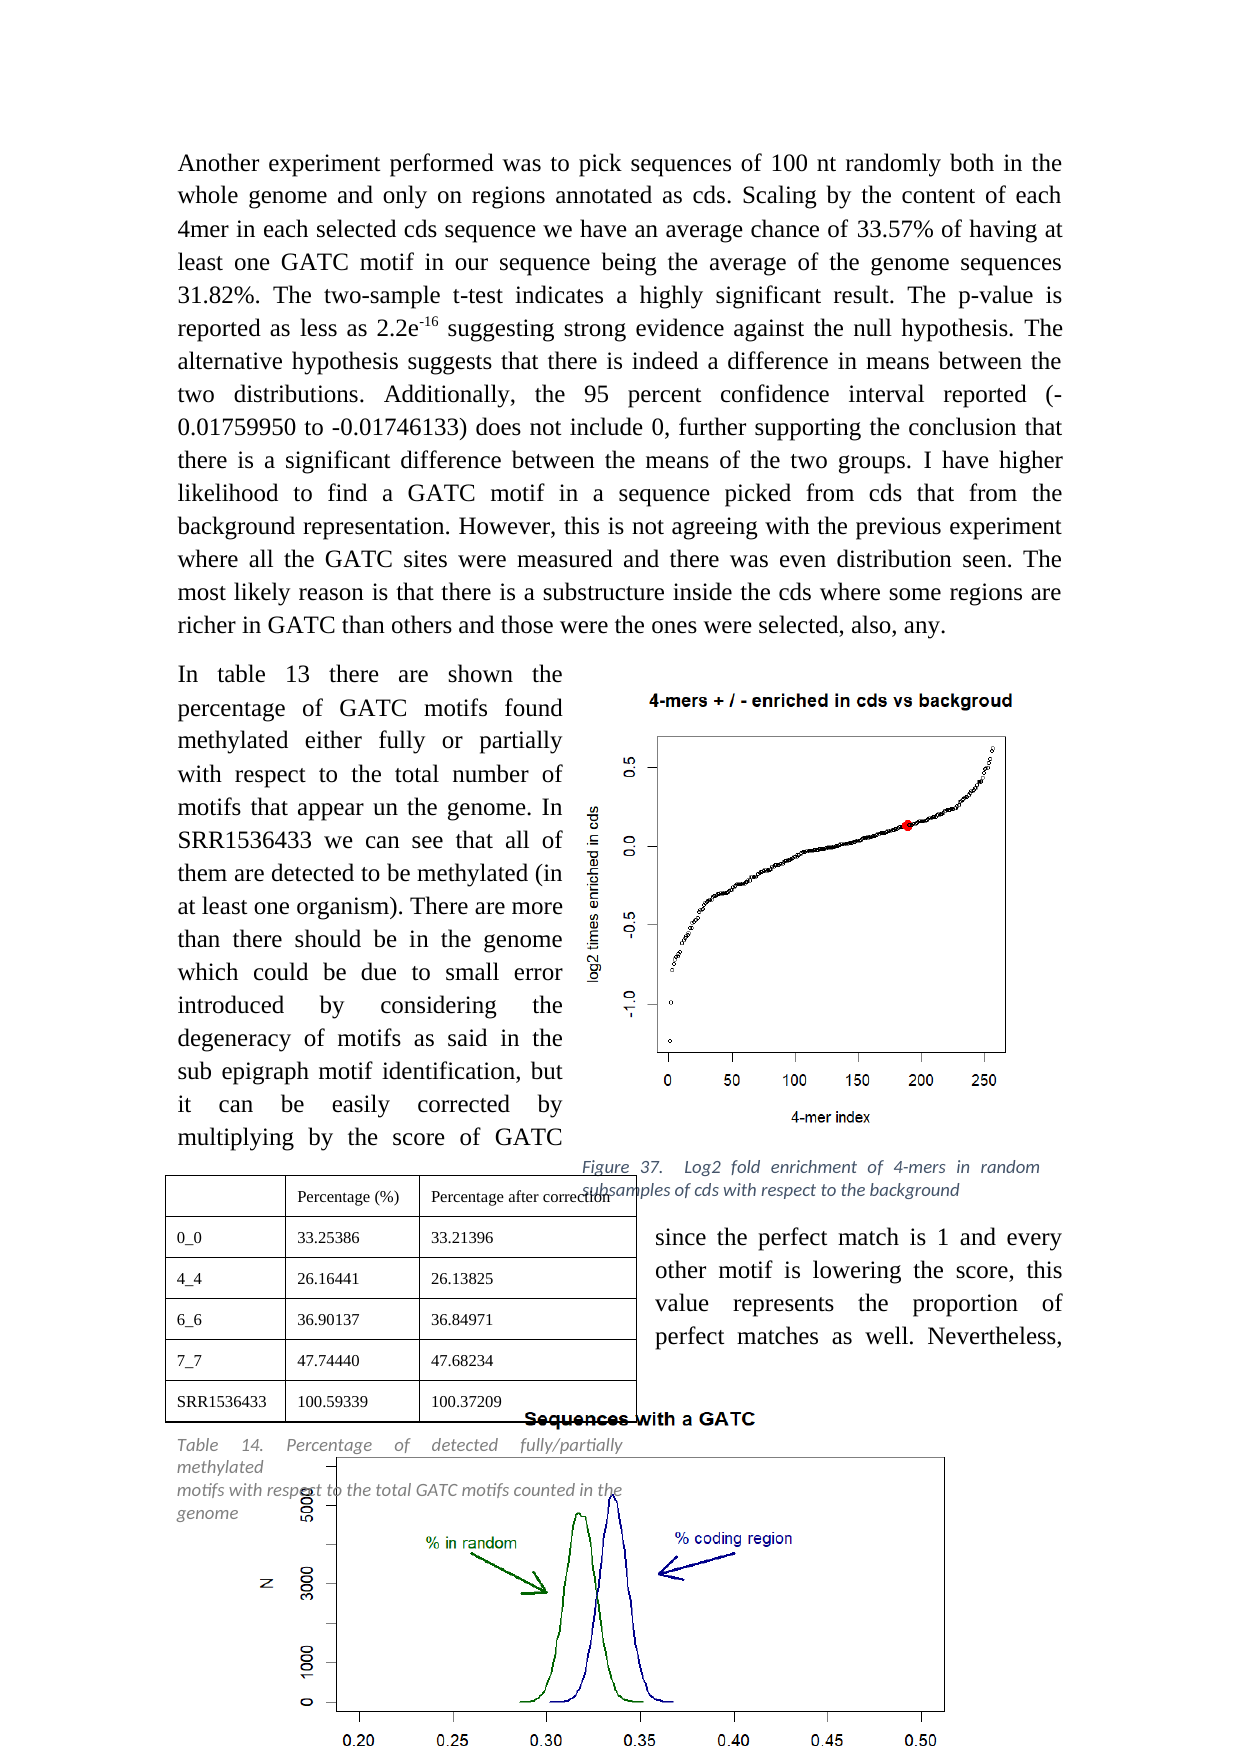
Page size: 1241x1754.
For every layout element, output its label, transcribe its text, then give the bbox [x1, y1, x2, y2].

table_header [166, 1176, 285, 1216]
table_cell 36.84971 [420, 1299, 636, 1339]
table_cell 26.16441 [286, 1258, 419, 1298]
table_cell 0_0 [166, 1217, 285, 1257]
table_cell 36.90137 [286, 1299, 419, 1339]
table_cell 26.13825 [420, 1258, 636, 1298]
table_cell 47.74440 [286, 1340, 419, 1380]
table_cell 7_7 [166, 1340, 285, 1380]
table_cell SRR1536433 [166, 1381, 285, 1421]
table_cell 4_4 [166, 1258, 285, 1298]
table_header Percentage (%) [286, 1176, 419, 1216]
table_cell 47.68234 [420, 1340, 636, 1380]
table_cell 100.59339 [286, 1381, 419, 1421]
table_cell Table 14. Percentage of detected fully/partially methylated motifs with respect to the total GATC motifs counted in the genome [165, 1423, 636, 1524]
table_cell 100.37209 [420, 1381, 636, 1421]
picture [581, 661, 1044, 1146]
table_cell 33.25386 [286, 1217, 419, 1257]
table_cell 6_6 [166, 1299, 285, 1339]
table_cell 33.21396 [420, 1217, 636, 1257]
table_header Percentage after correction [420, 1176, 636, 1216]
text Another experiment performed was to pick sequences of 100 nt randomly both in the whole genome and only on regions annotated as cds. Scaling by the content of each 4mer in each selected cds sequence we have an average chance of 33.57% of having at least one GATC motif in our sequence being the average of the genome sequences 31.82%. The two-sample t-test indicates a highly significant result. The p-value is reported as less as 2.2e-16 suggesting strong evidence against the null hypothesis. The alternative hypothesis suggests that there is indeed a difference in means between the two distributions. Additionally, the 95 percent confidence interval reported (-0.01759950 to -0.01746133) does not include 0, further supporting the conclusion that there is a significant difference between the means of the two groups. I have higher likelihood to find a GATC motif in a sequence picked from cds that from the background representation. However, this is not agreeing with the previous experiment where all the GATC sites were measured and there was even distribution seen. The most likely reason is that there is a substructure inside the cds where some regions are richer in GATC than others and those were the ones were selected, also, any. [177, 148, 1063, 639]
picture [254, 1378, 986, 1754]
